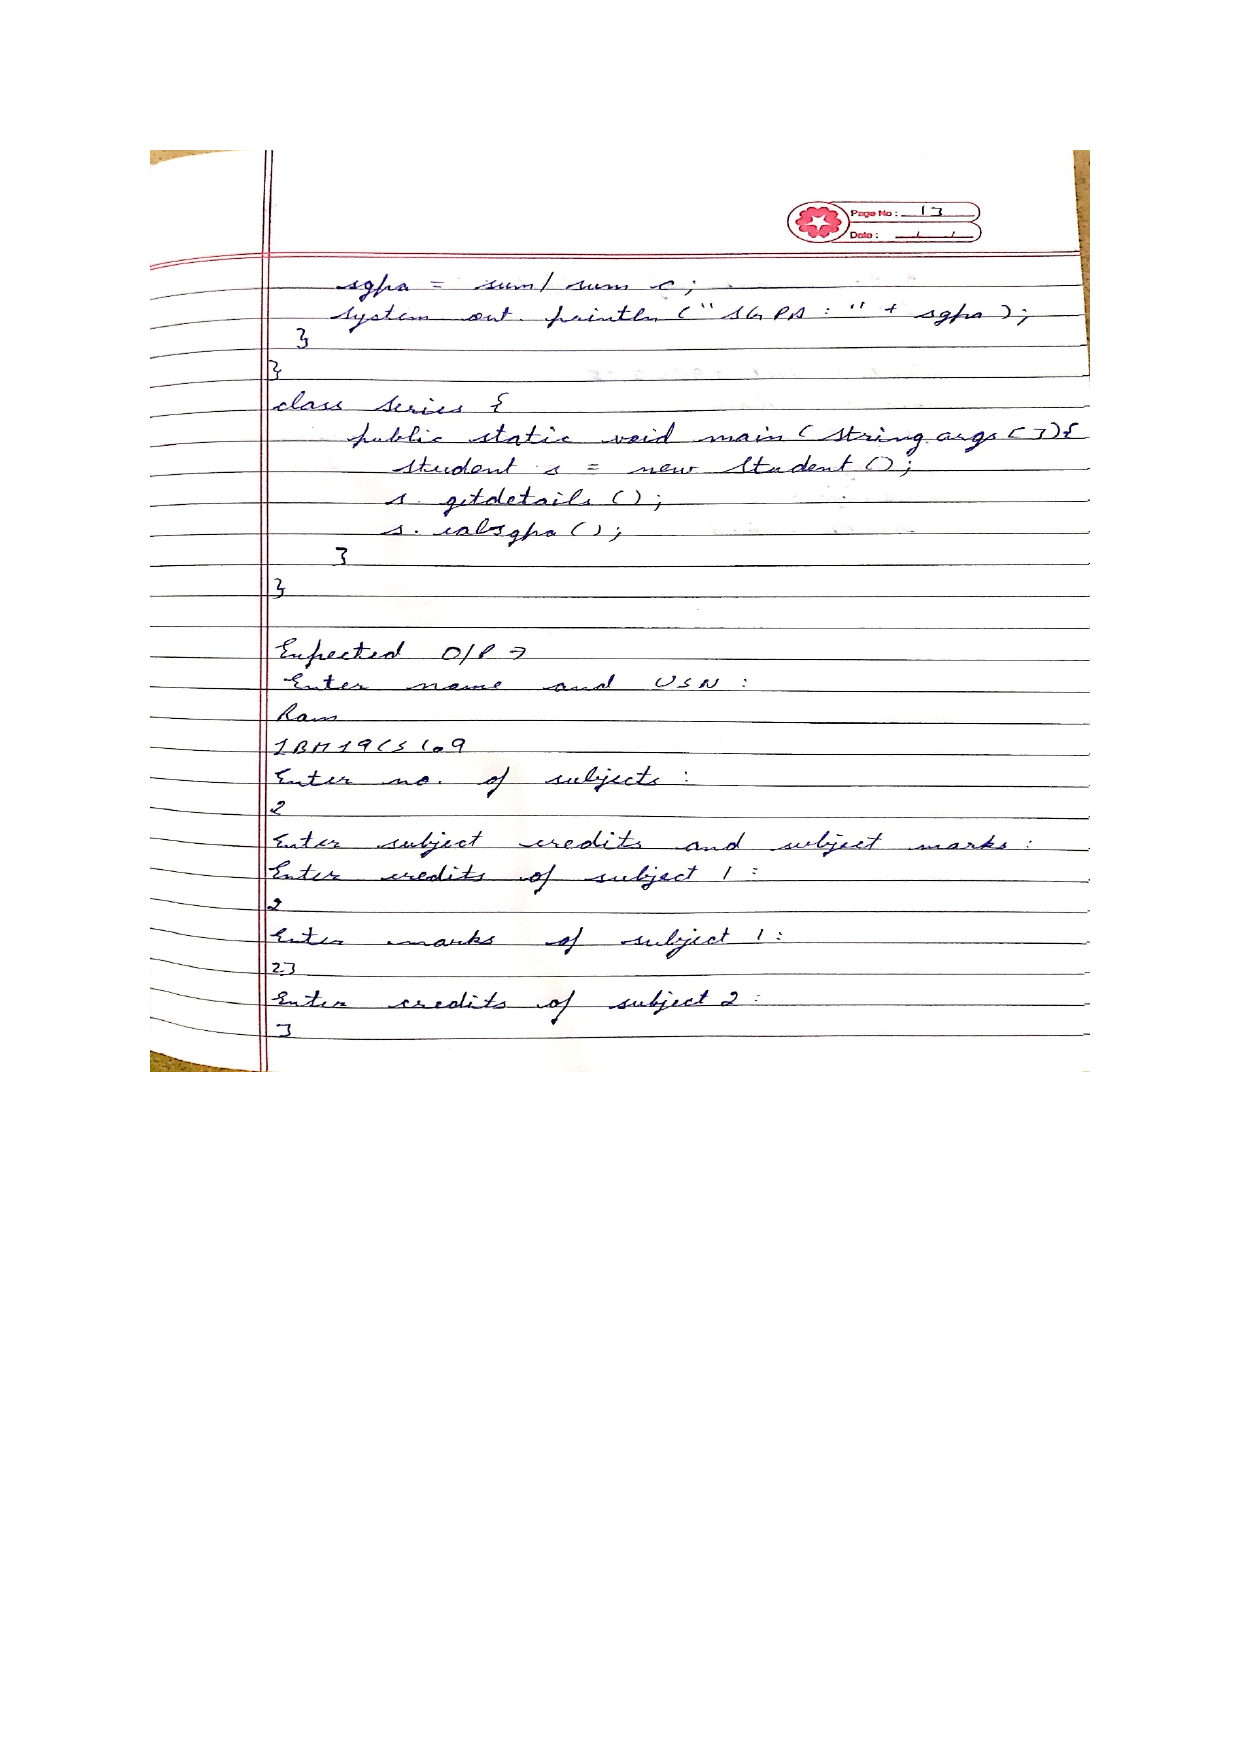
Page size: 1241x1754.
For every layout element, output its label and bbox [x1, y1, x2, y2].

picture [150, 150, 1090, 1072]
